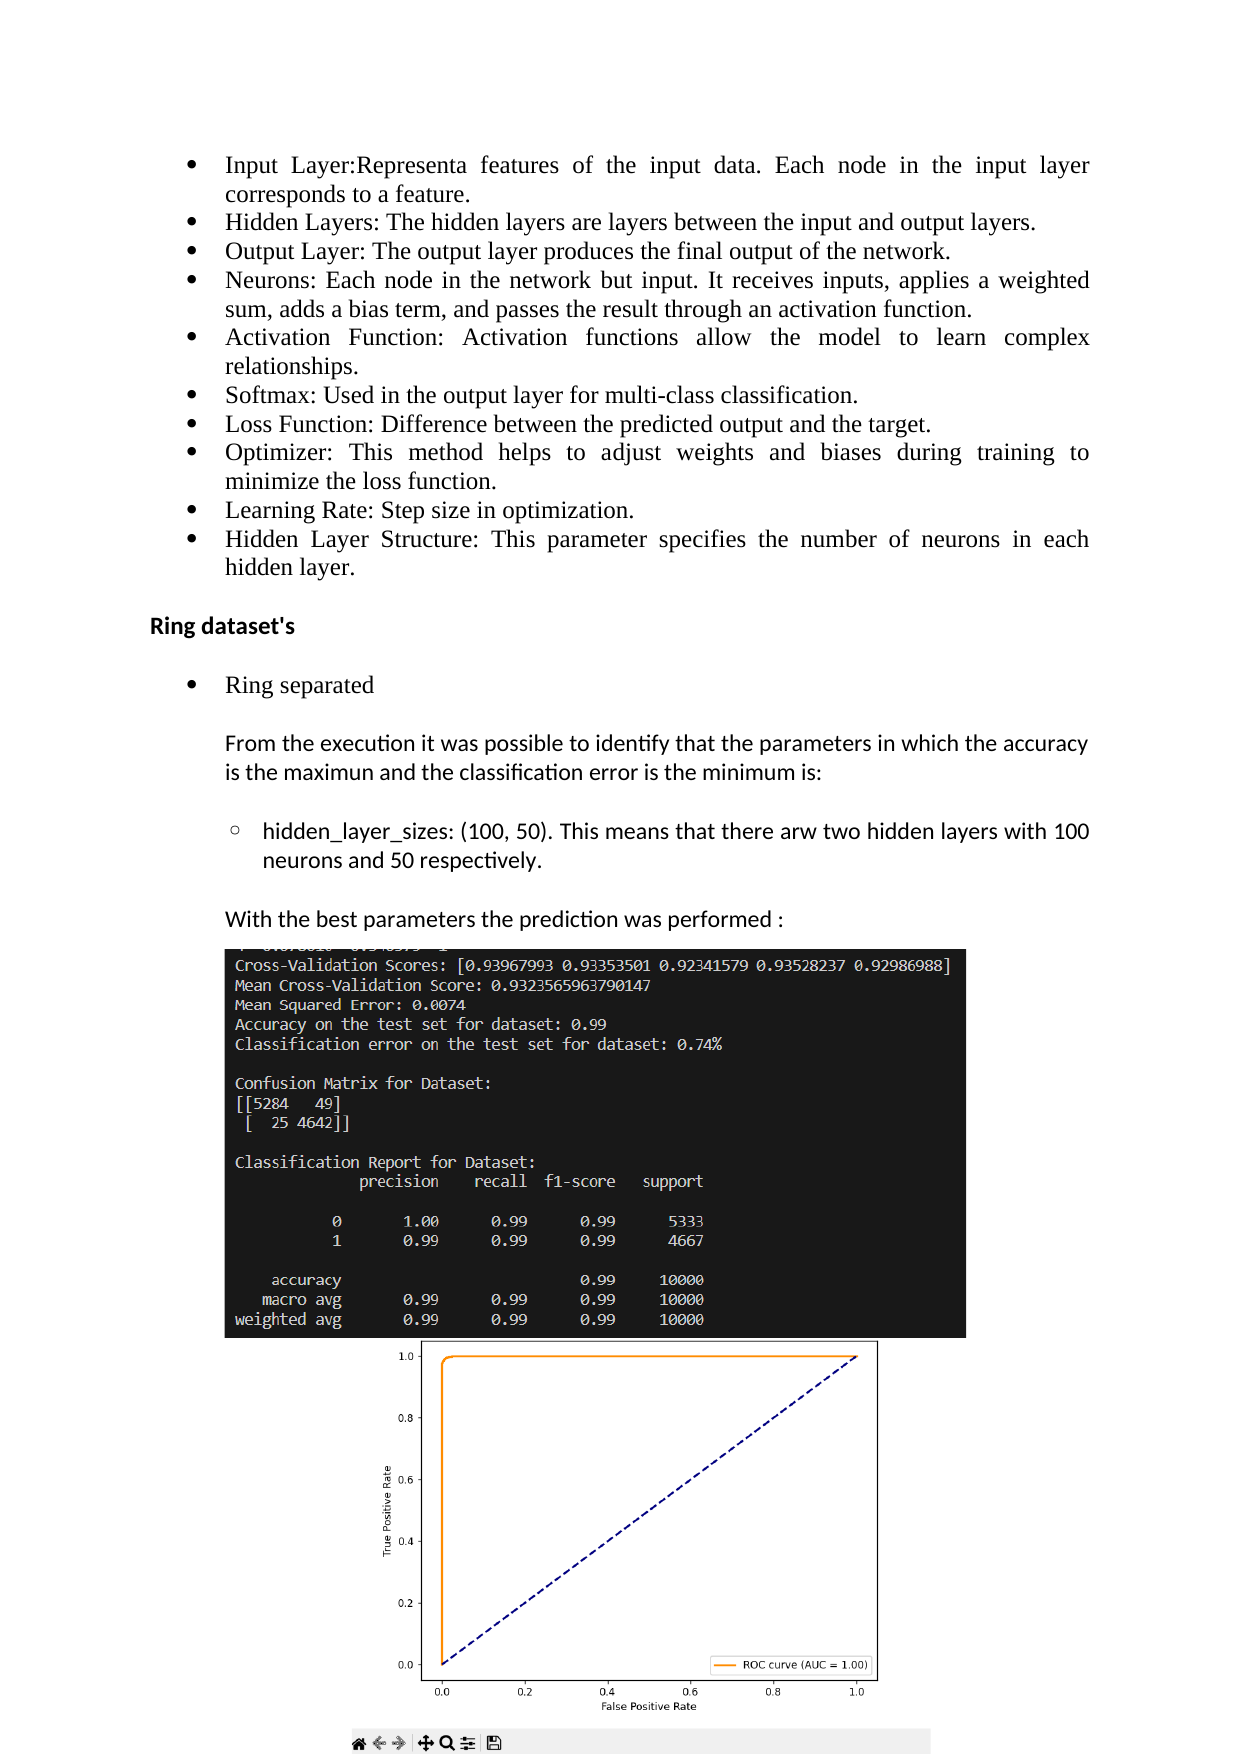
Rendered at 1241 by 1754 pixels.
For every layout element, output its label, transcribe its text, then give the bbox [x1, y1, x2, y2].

list Input Layer:Representa features of the input data. Each node in the input layer corresponds to a feature. [187, 150, 1090, 207]
list Learning Rate: Step size in optimization. [187, 542, 1090, 571]
list With the best parameters the prediction was performed : [225, 957, 1090, 986]
list Hidden Layer Structure: This parameter specifies the number of neurons in each hidden layer. [187, 577, 1090, 635]
list hidden_layer_sizes: (100, 50). This means that there arw two hidden layers with 100 neurons and 50 respectively. [225, 869, 1090, 928]
list Loss Function: Difference between the predicted output and the target. [187, 444, 1090, 473]
list Neurons: Each node in the network but input. It receives inputs, applies a weighted sum, adds a bias term, and passes the result through an activation function. [187, 283, 1090, 340]
text Ring dataset's [150, 664, 1090, 694]
list Activation Function: Activation functions allow the model to learn complex relationships. [187, 346, 1090, 404]
list Softmax: Used in the output layer for multi-class classification. [187, 410, 1090, 438]
list Hidden Layers: The hidden layers are layers between the input and output layers. [187, 213, 1090, 242]
list Output Layer: The output layer produces the final output of the network. [187, 248, 1090, 277]
list From the execution it was possible to identify that the parameters in which the accuracy is the maximun and the classification error is the minimum is: [225, 781, 1090, 840]
list Optimizer: This method helps to adjust weights and biases during training to minimize the loss function. [187, 479, 1090, 537]
picture [224, 1003, 967, 1392]
list Ring separated [187, 723, 1090, 752]
